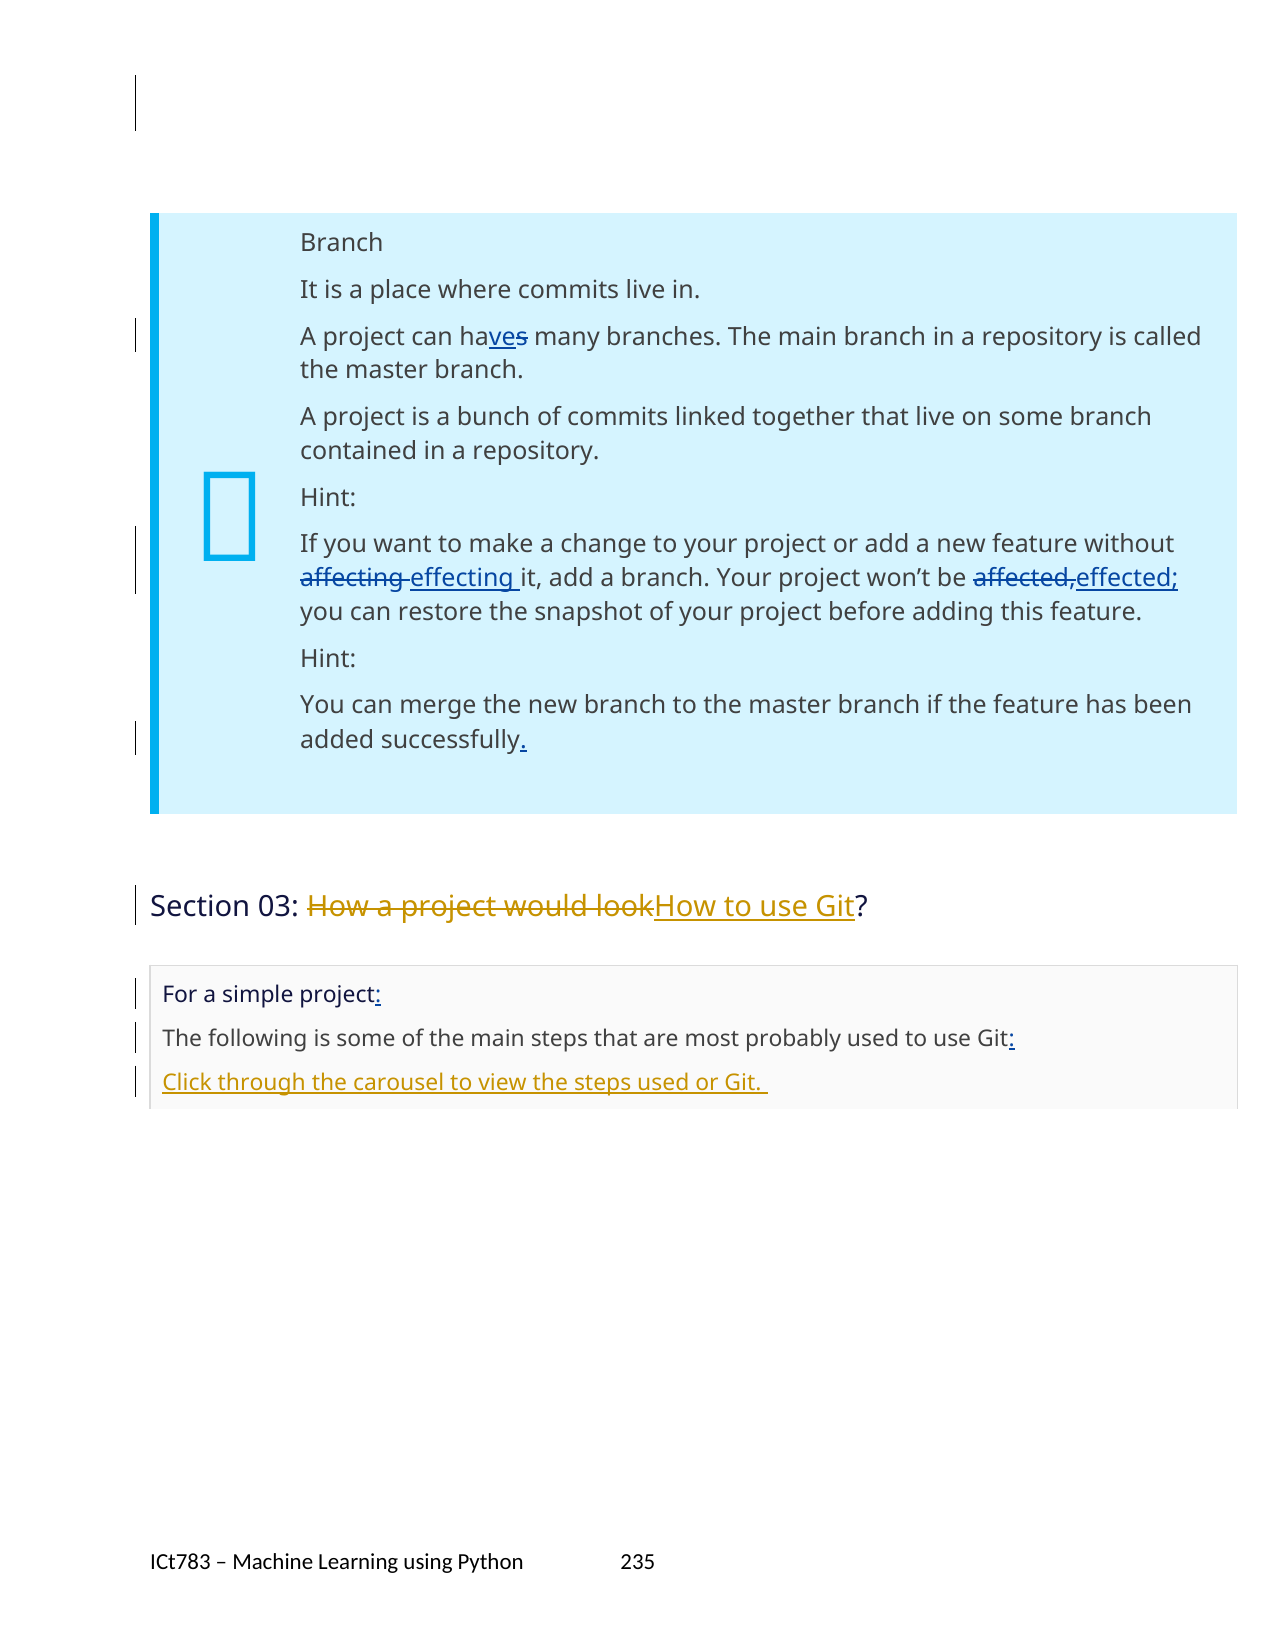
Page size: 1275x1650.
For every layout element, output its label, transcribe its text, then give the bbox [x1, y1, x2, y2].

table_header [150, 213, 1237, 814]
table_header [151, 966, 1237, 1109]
text Section 03: ? [150, 885, 1125, 925]
